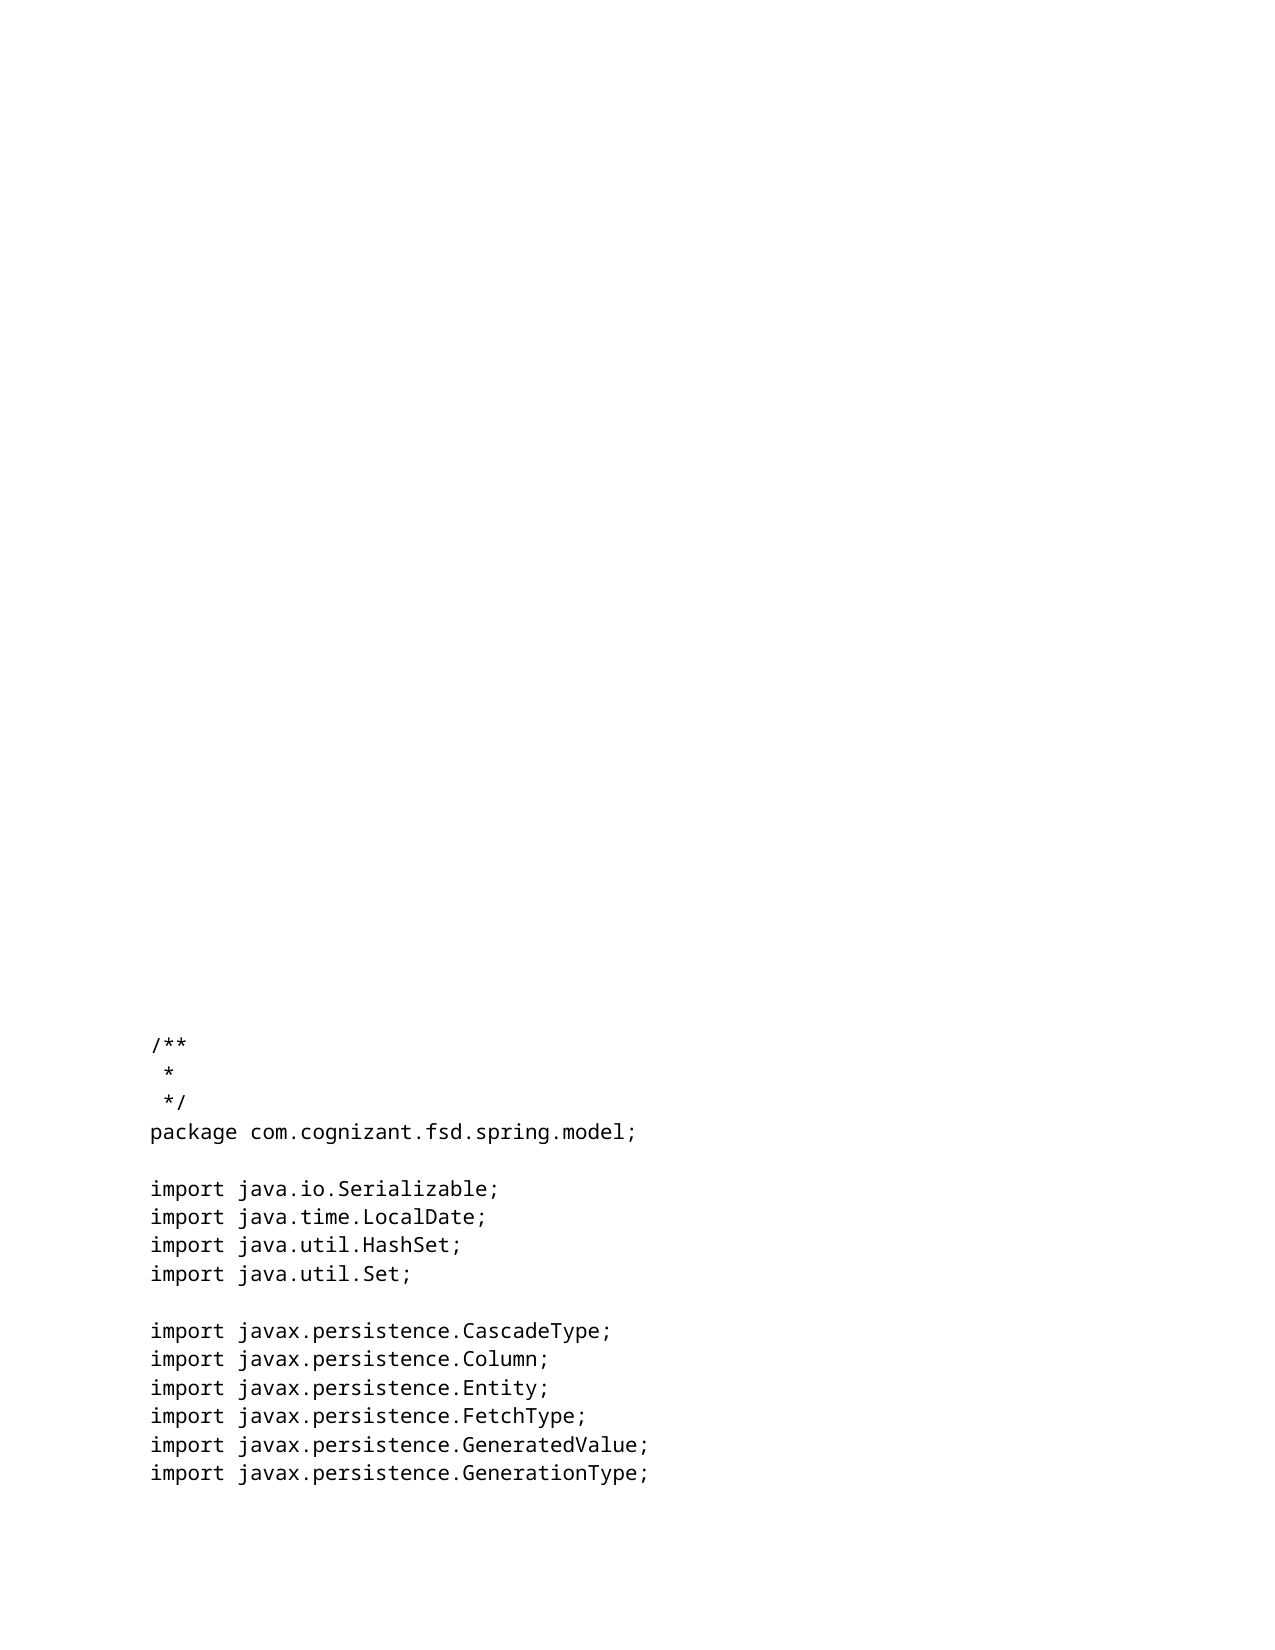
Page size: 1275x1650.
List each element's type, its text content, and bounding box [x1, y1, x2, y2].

text */ [150, 1088, 1125, 1117]
text import java.util.Set; [150, 1259, 1125, 1287]
text import javax.persistence.CascadeType; [150, 1316, 1125, 1344]
text package com.cognizant.fsd.spring.model; [150, 1117, 1125, 1145]
text import java.io.Serializable; [150, 1174, 1125, 1202]
text import java.util.HashSet; [150, 1231, 1125, 1259]
text import javax.persistence.FetchType; [150, 1401, 1125, 1430]
text import java.time.LocalDate; [150, 1202, 1125, 1231]
text import javax.persistence.GeneratedValue; [150, 1430, 1125, 1458]
text import javax.persistence.GenerationType; [150, 1458, 1125, 1487]
text * [150, 1060, 1125, 1088]
text /** [150, 1032, 1125, 1060]
text import javax.persistence.Entity; [150, 1373, 1125, 1401]
text import javax.persistence.Column; [150, 1344, 1125, 1373]
